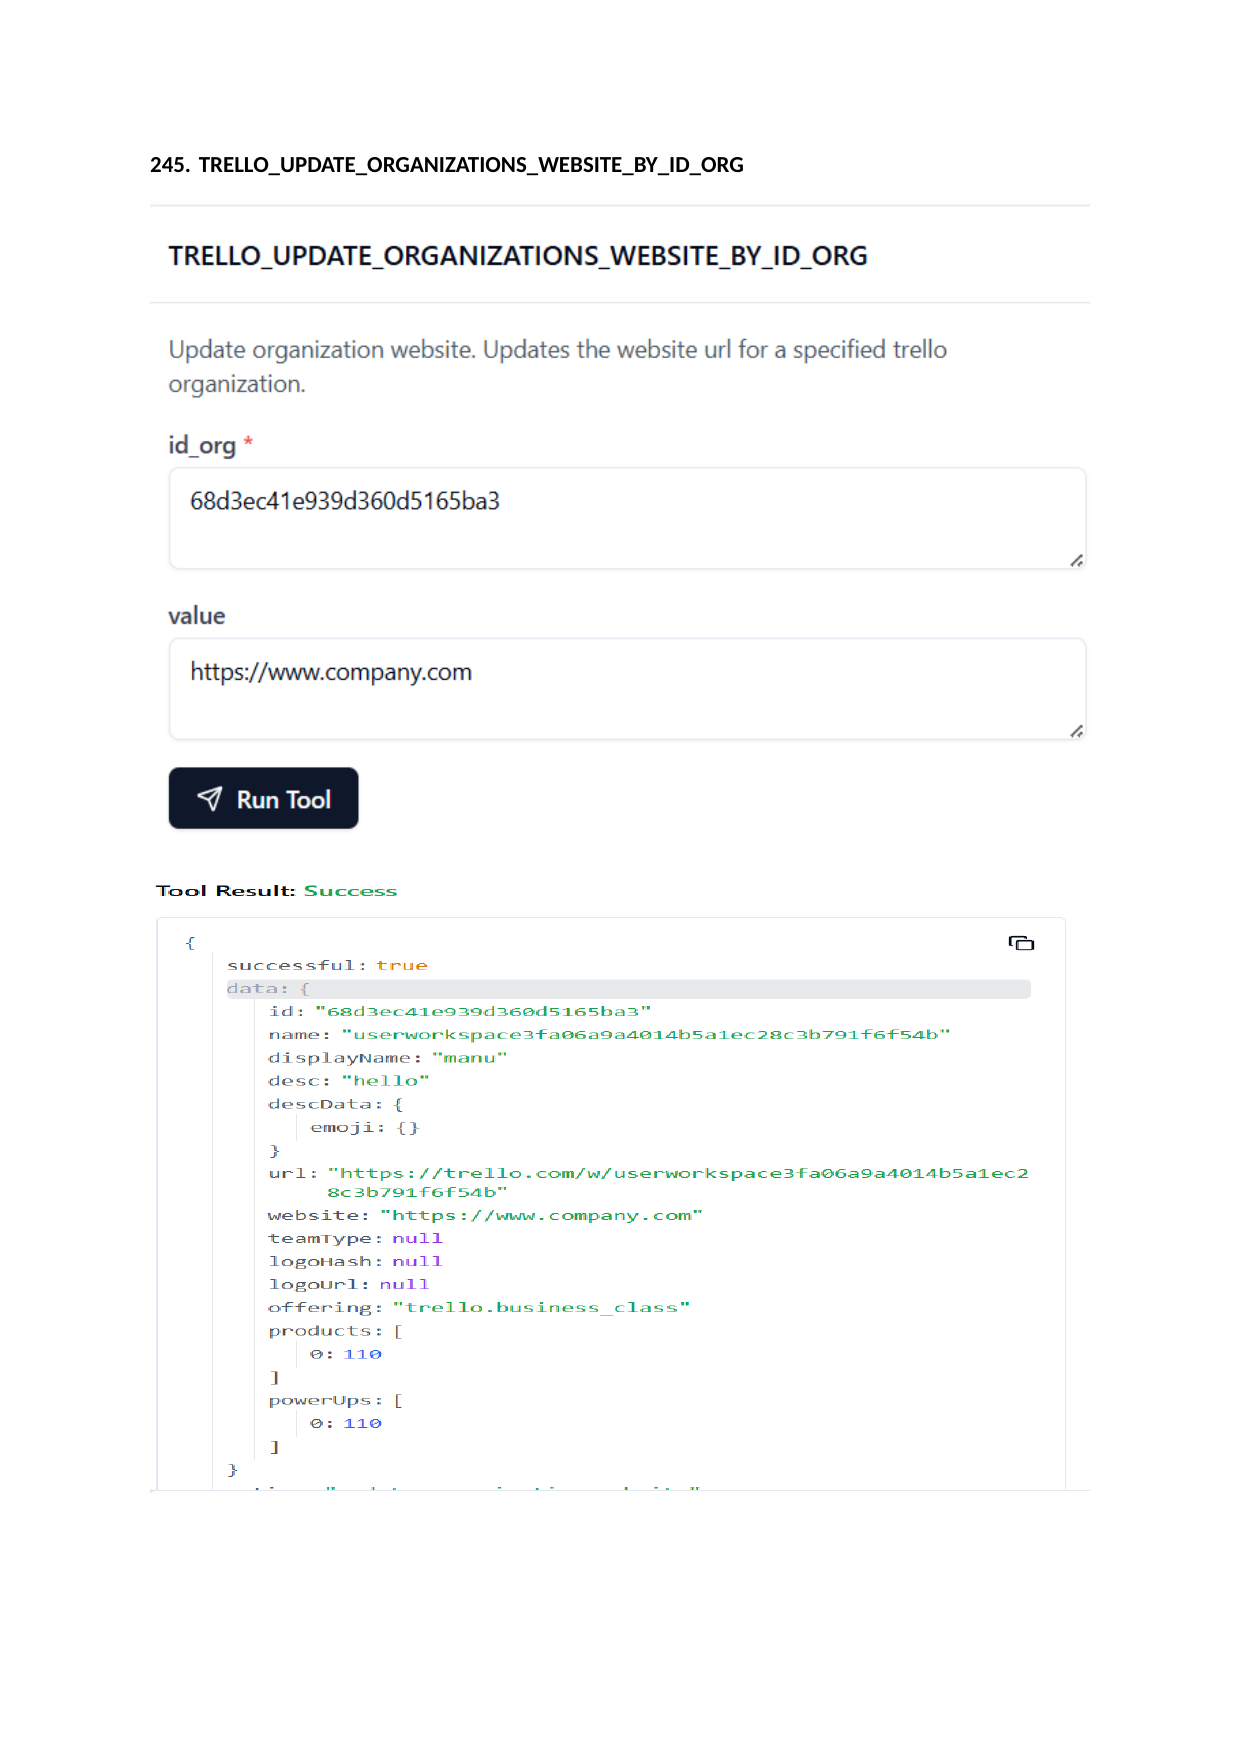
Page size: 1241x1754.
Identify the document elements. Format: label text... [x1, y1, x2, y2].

picture [150, 197, 1091, 859]
picture [150, 877, 1091, 1498]
text 245. TRELLO_UPDATE_ORGANIZATIONS_WEBSITE_BY_ID_ORG [150, 150, 1090, 178]
